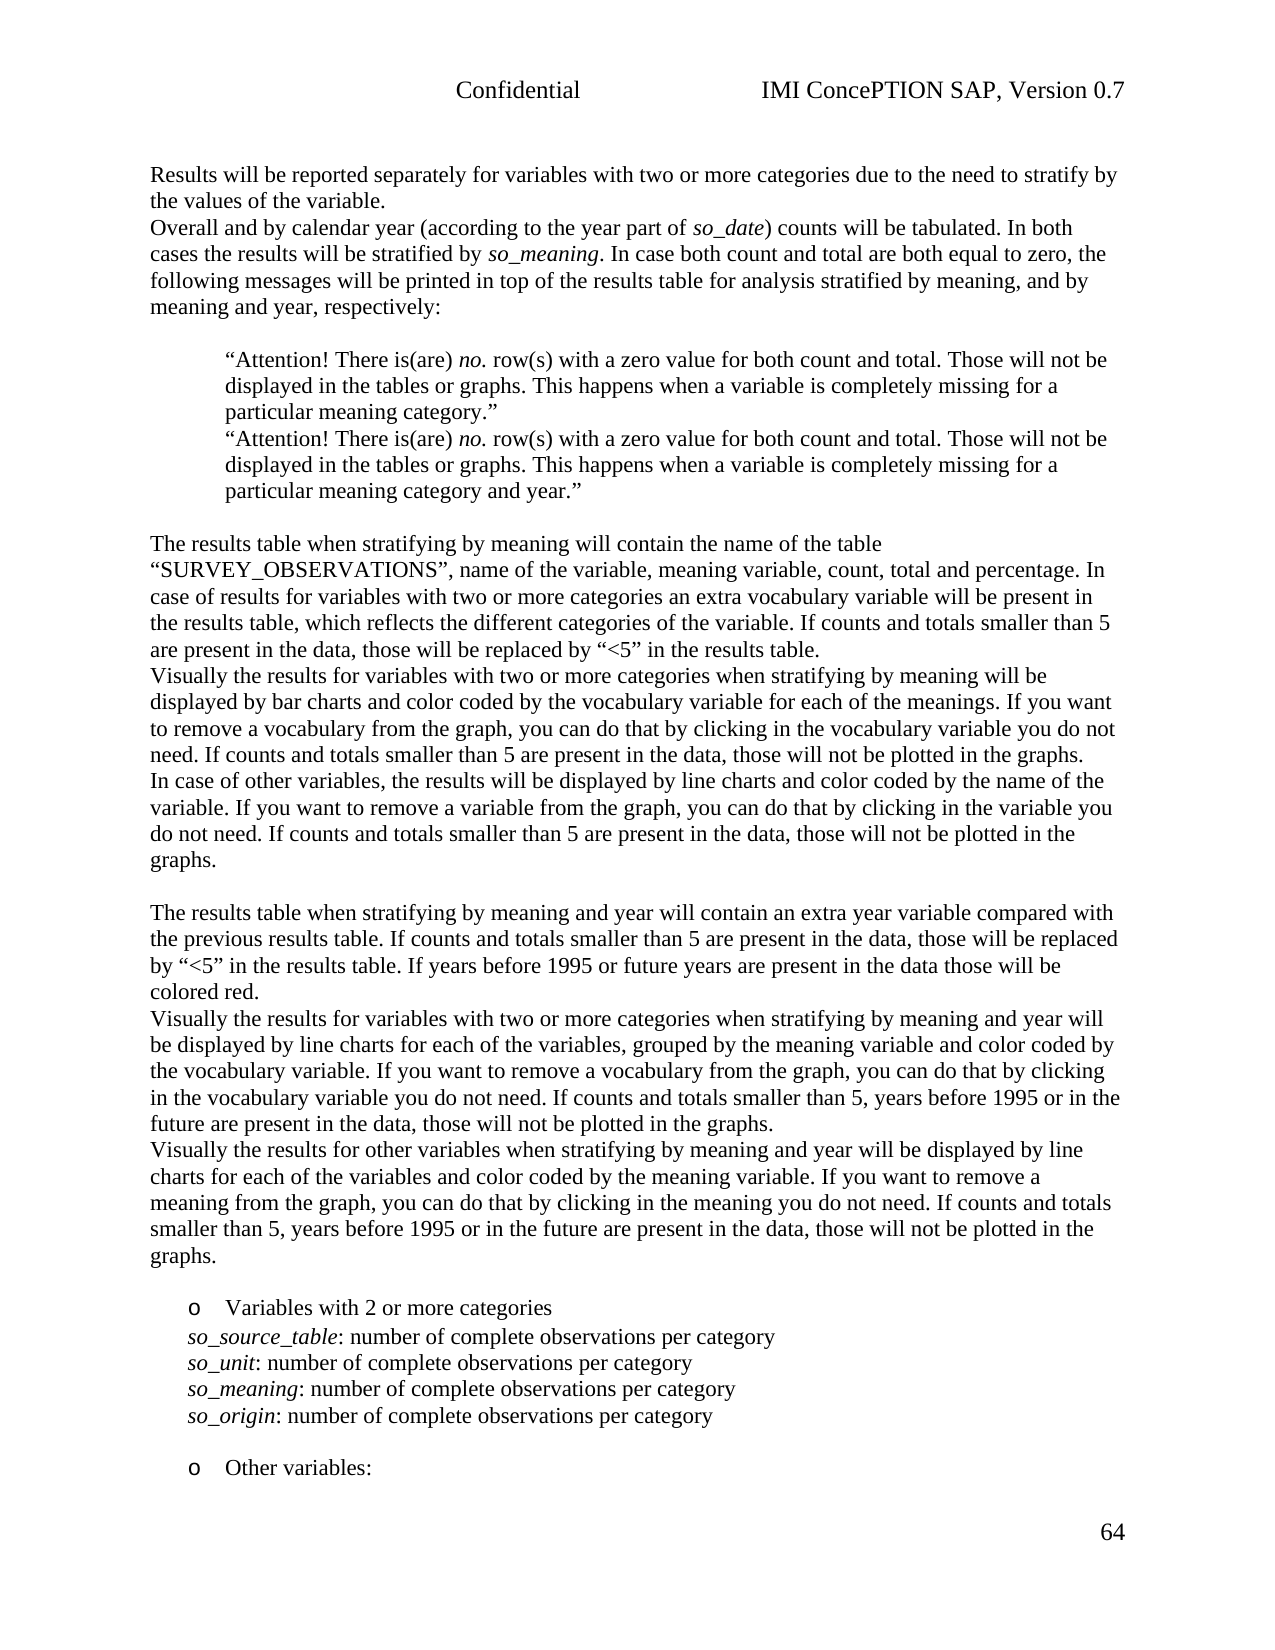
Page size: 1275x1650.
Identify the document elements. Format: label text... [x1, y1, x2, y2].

text Visually the results for variables with two or more categories when stratifying by meaning will be displayed by bar charts and color coded by the vocabulary variable for each of the meanings. If you want to remove a vocabulary from the graph, you can do that by clicking in the vocabulary variable you do not need. If counts and totals smaller than 5 are present in the data, those will not be plotted in the graphs. [150, 662, 1125, 767]
text Visually the results for variables with two or more categories when stratifying by meaning and year will be displayed by line charts for each of the variables, grouped by the meaning variable and color coded by the vocabulary variable. If you want to remove a vocabulary from the graph, you can do that by clicking in the vocabulary variable you do not need. If counts and totals smaller than 5, years before 1995 or in the future are present in the data, those will not be plotted in the graphs. [150, 1004, 1125, 1136]
text so_origin: number of complete observations per category [150, 1402, 1125, 1428]
list “Attention! There is(are) no. row(s) with a zero value for both count and total. Those will not be displayed in the tables or graphs. This happens when a variable is completely missing for a particular meaning category.” [225, 346, 1125, 425]
list “Attention! There is(are) no. row(s) with a zero value for both count and total. Those will not be displayed in the tables or graphs. This happens when a variable is completely missing for a particular meaning category and year.” [225, 425, 1125, 504]
text so_meaning: number of complete observations per category [150, 1375, 1125, 1402]
text Visually the results for other variables when stratifying by meaning and year will be displayed by line charts for each of the variables and color coded by the meaning variable. If you want to remove a meaning from the graph, you can do that by clicking in the meaning you do not need. If counts and totals smaller than 5, years before 1995 or in the future are present in the data, those will not be plotted in the graphs. [150, 1136, 1125, 1268]
text so_source_table: number of complete observations per category [150, 1323, 1125, 1349]
text Overall and by calendar year (according to the year part of so_date) counts will be tabulated. In both cases the results will be stratified by so_meaning. In case both count and total are both equal to zero, the following messages will be printed in top of the results table for analysis stratified by meaning, and by meaning and year, respectively: [150, 214, 1125, 319]
text Results will be reported separately for variables with two or more categories due to the need to stratify by the values of the variable. [150, 161, 1125, 214]
list Variables with 2 or more categories [187, 1294, 1125, 1323]
text The results table when stratifying by meaning and year will contain an extra year variable compared with the previous results table. If counts and totals smaller than 5 are present in the data, those will be replaced by “<5” in the results table. If years before 1995 or future years are present in the data those will be colored red. [150, 899, 1125, 1004]
list Other variables: [187, 1454, 1125, 1483]
text The results table when stratifying by meaning will contain the name of the table “SURVEY_OBSERVATIONS”, name of the variable, meaning variable, count, total and percentage. In case of results for variables with two or more categories an extra vocabulary variable will be present in the results table, which reflects the different categories of the variable. If counts and totals smaller than 5 are present in the data, those will be replaced by “<5” in the results table. [150, 530, 1125, 662]
text so_unit: number of complete observations per category [150, 1349, 1125, 1375]
text In case of other variables, the results will be displayed by line charts and color coded by the name of the variable. If you want to remove a variable from the graph, you can do that by clicking in the variable you do not need. If counts and totals smaller than 5 are present in the data, those will not be plotted in the graphs. [150, 767, 1125, 873]
